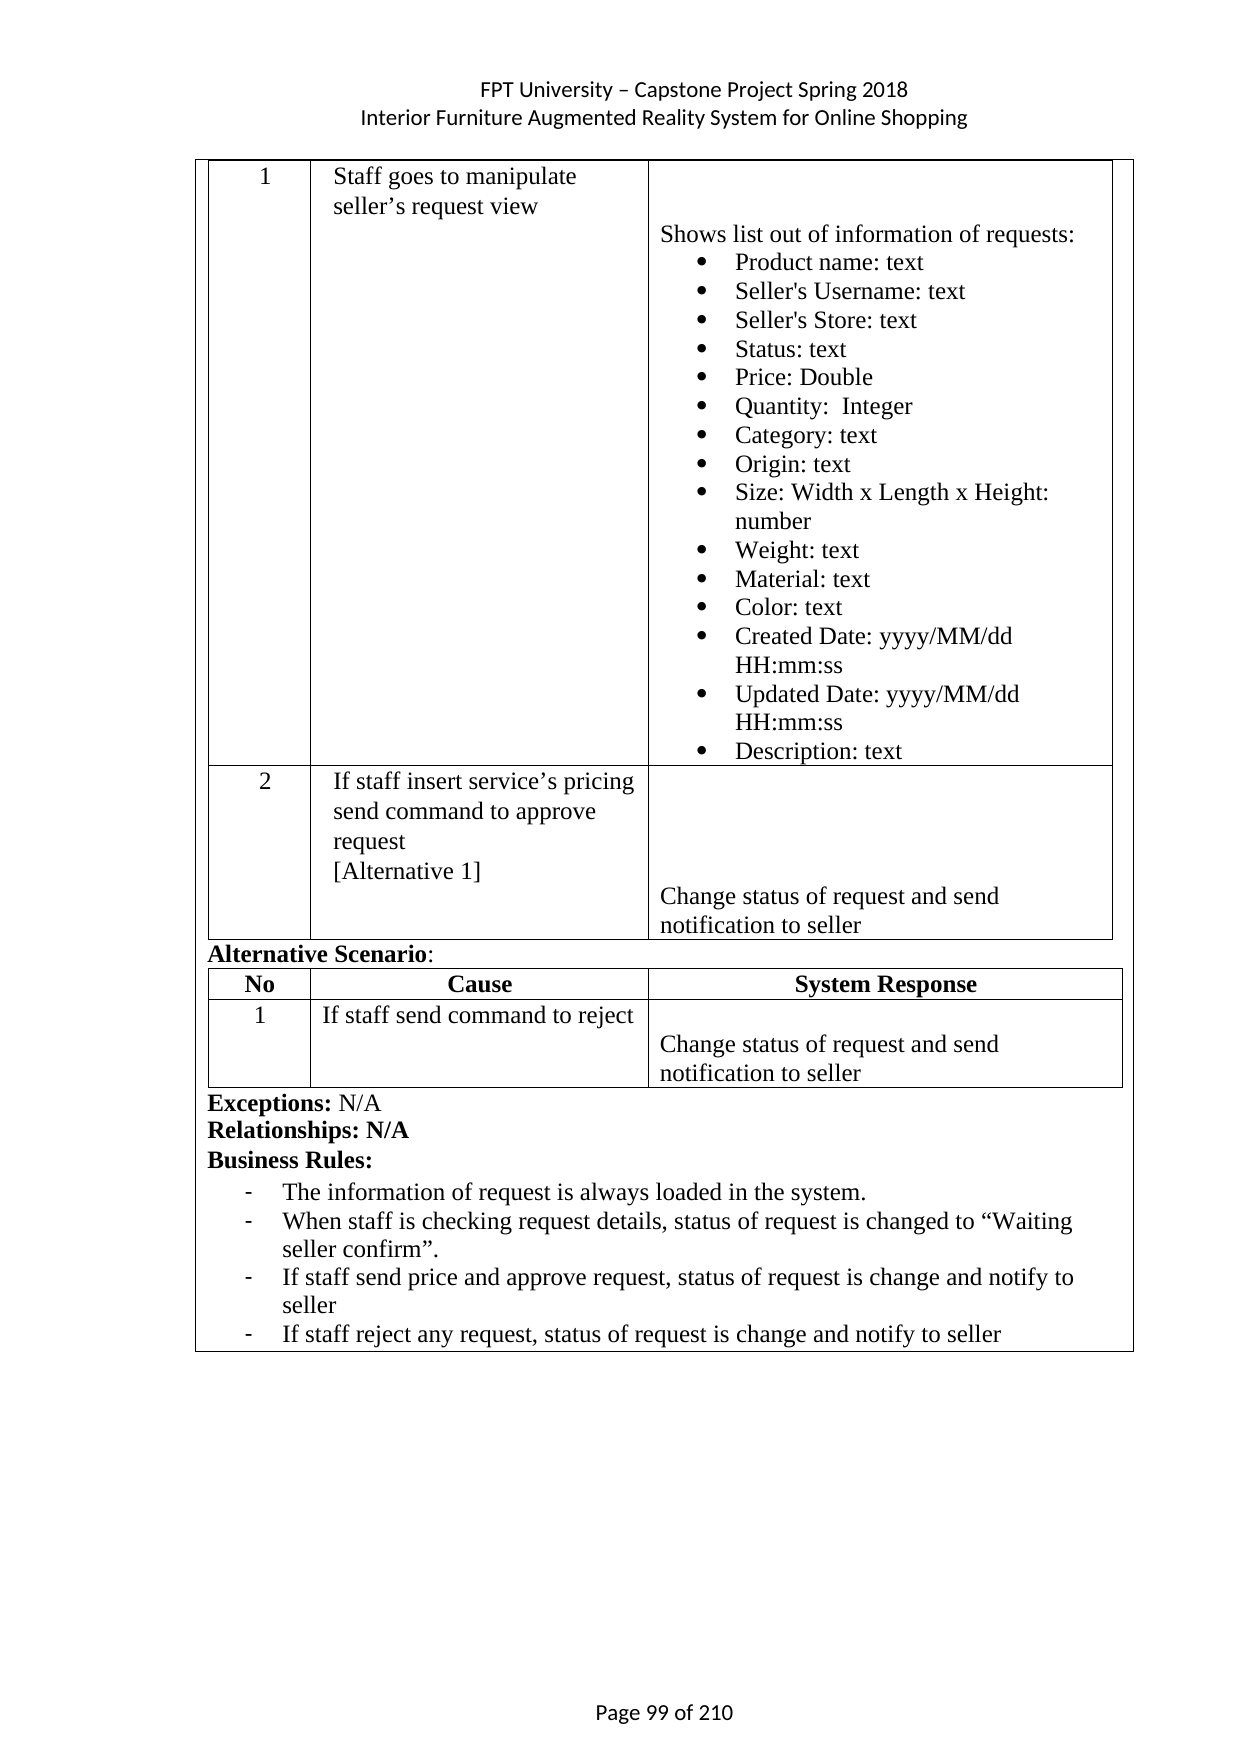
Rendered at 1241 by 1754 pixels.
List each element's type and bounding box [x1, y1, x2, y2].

table_cell [196, 160, 1133, 1351]
